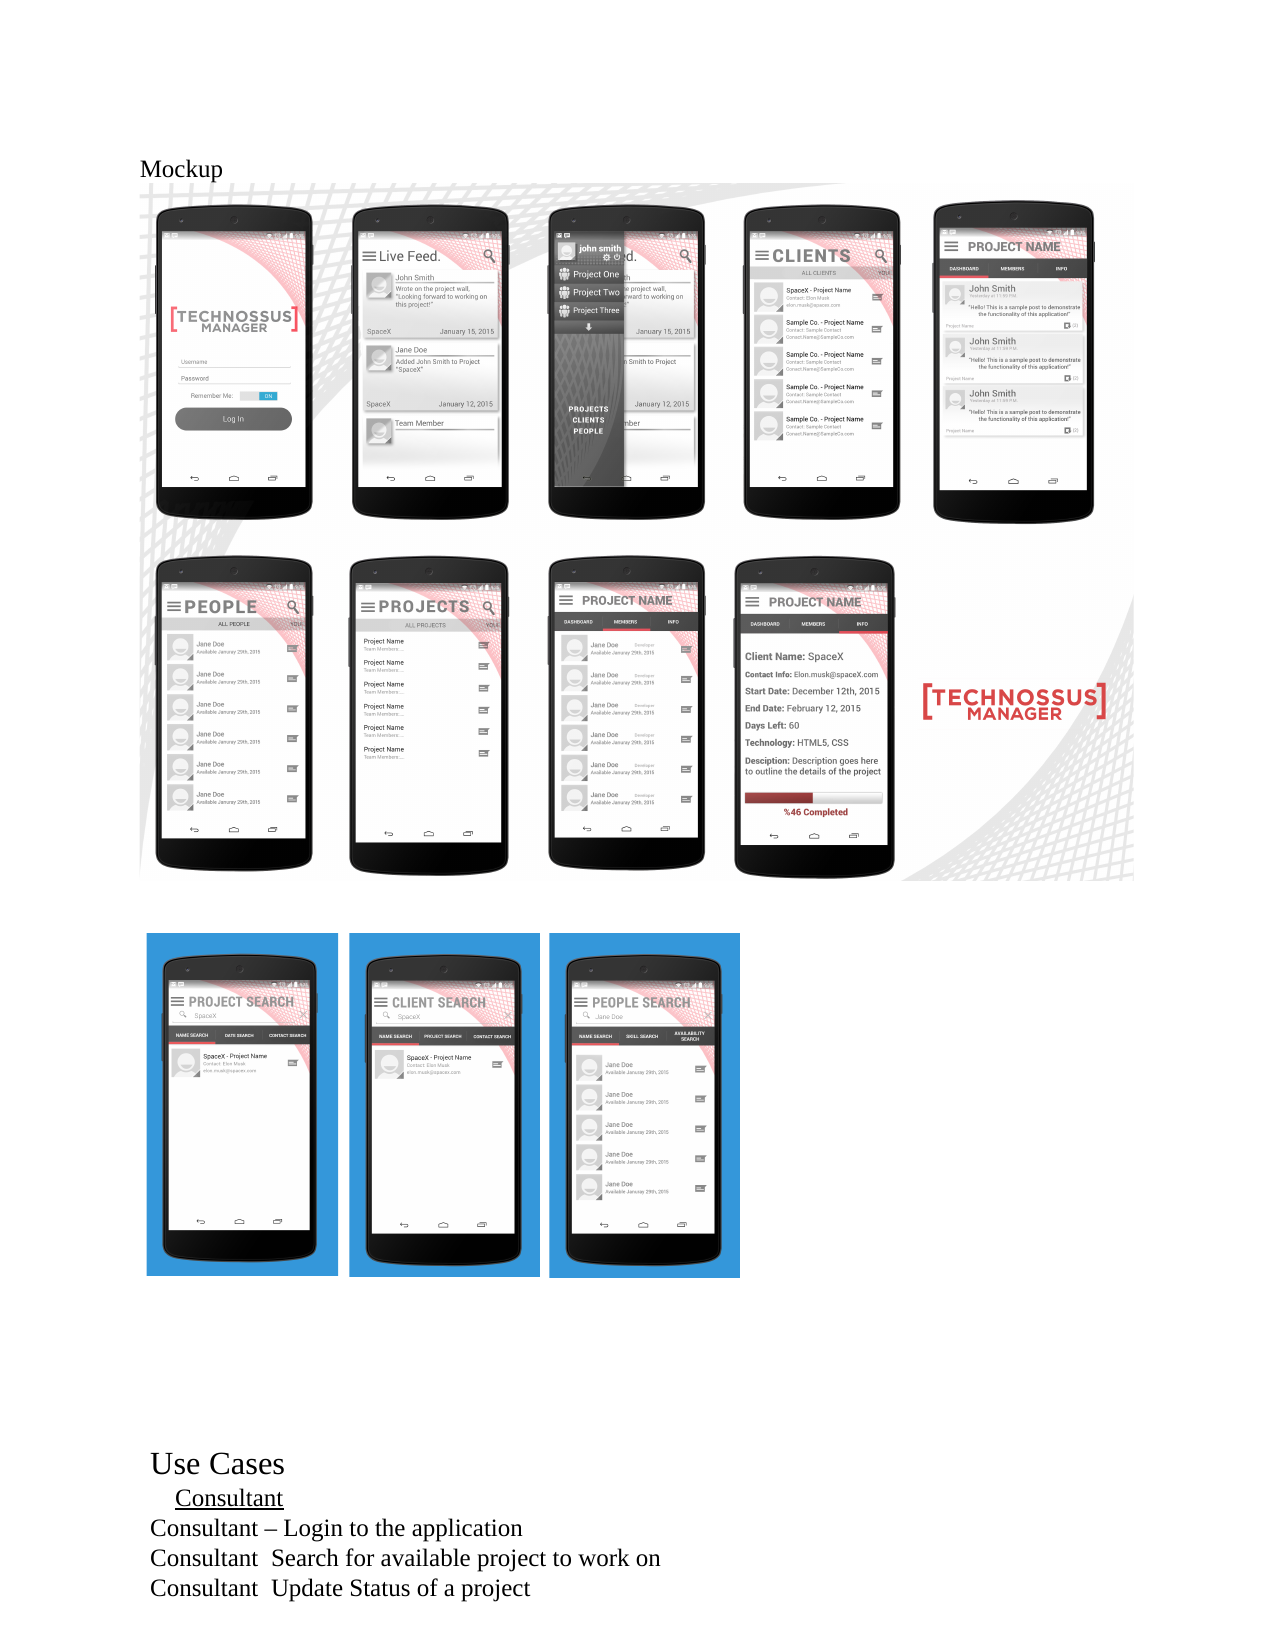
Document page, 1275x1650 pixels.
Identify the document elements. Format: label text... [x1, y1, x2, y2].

picture [139, 183, 1134, 881]
text Use Cases [150, 1444, 1135, 1481]
picture [349, 933, 540, 1277]
picture [549, 933, 740, 1278]
text Consultant – Login to the application [150, 1513, 1135, 1542]
picture [146, 933, 339, 1276]
text Mockup [139, 154, 1121, 183]
text Consultant [150, 1483, 1135, 1512]
text Consultant ­ Update Status of a project [150, 1573, 1135, 1601]
text Consultant ­ Search for available project to work on [150, 1543, 1135, 1572]
